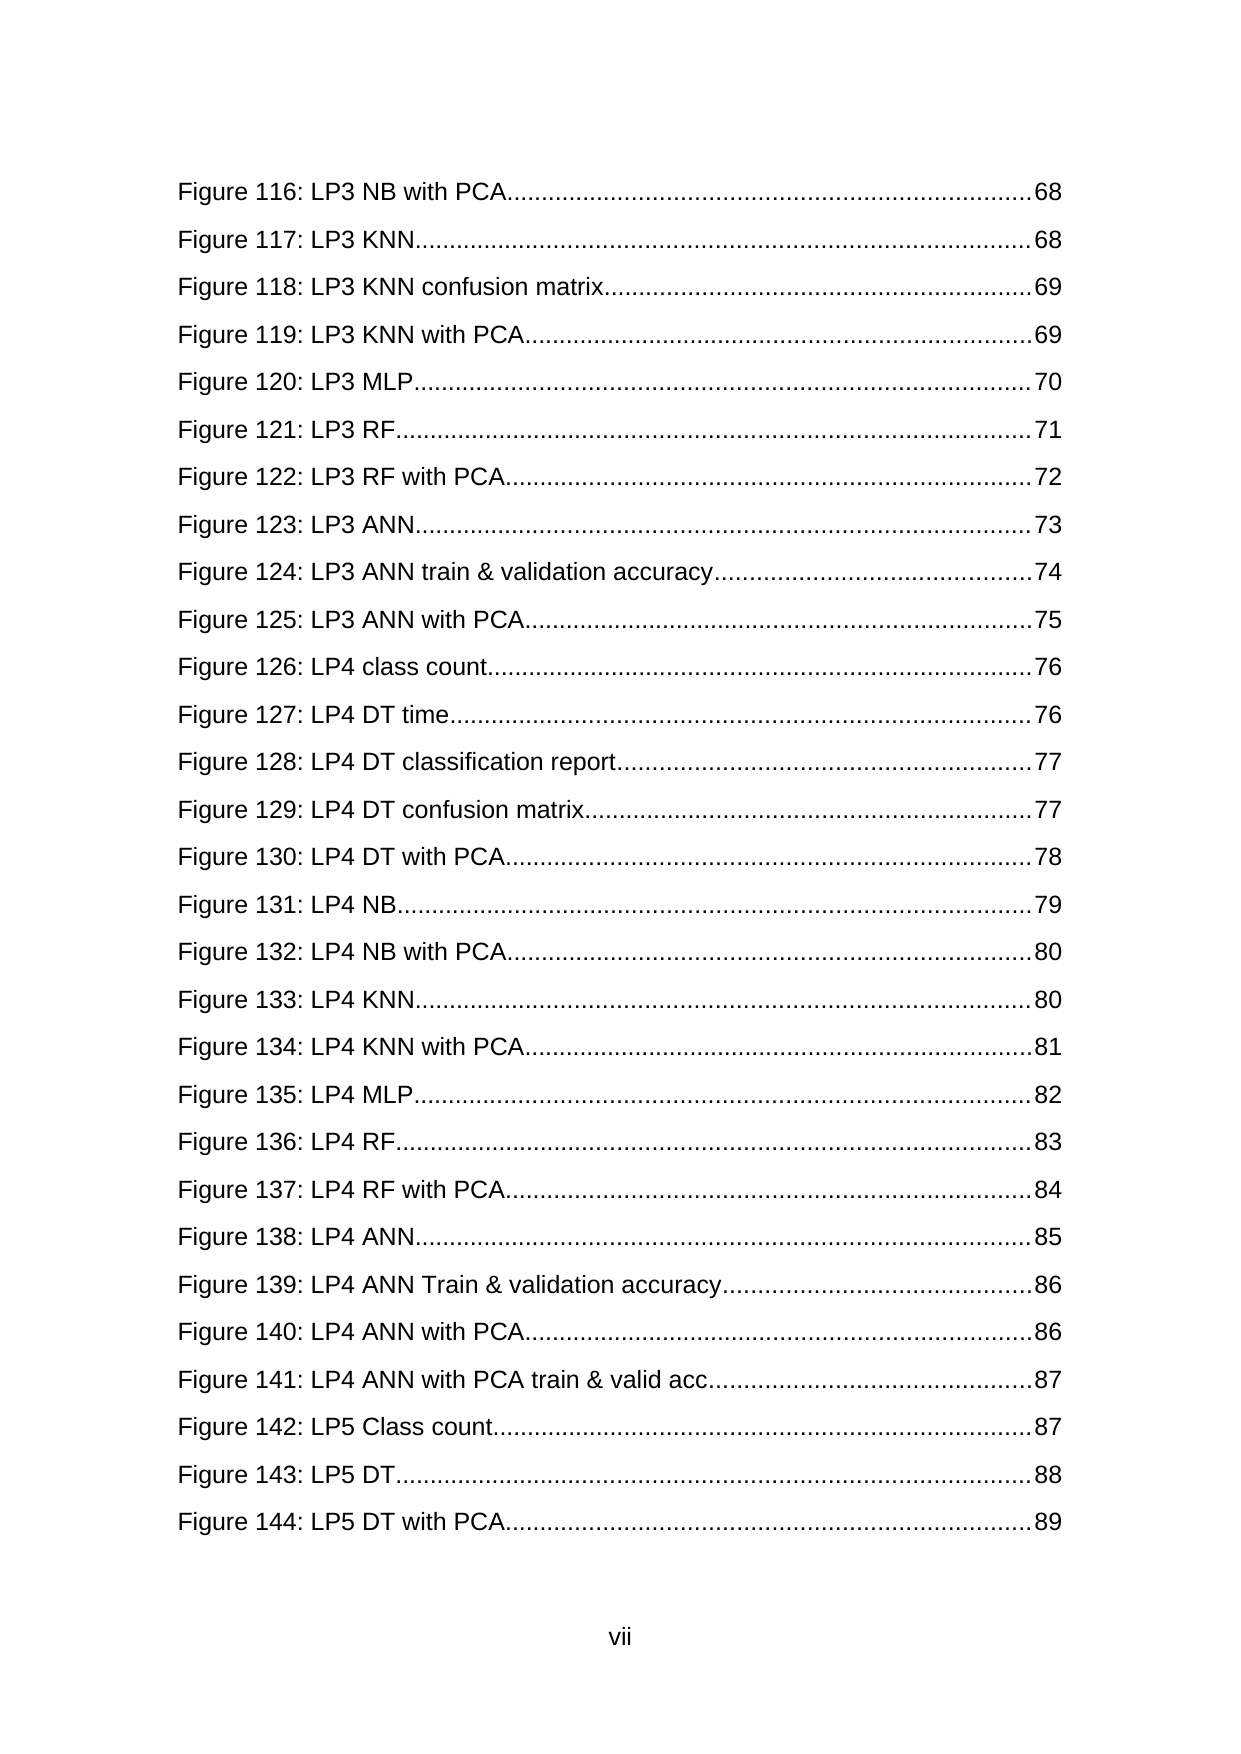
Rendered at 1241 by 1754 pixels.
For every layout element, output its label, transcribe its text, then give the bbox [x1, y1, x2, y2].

text Figure 124: LP3 ANN train & validation accuracy 74 [177, 557, 1063, 586]
text Figure 117: LP3 KNN 68 [177, 225, 1063, 253]
text Figure 127: LP4 DT time 76 [177, 700, 1063, 728]
text Figure 134: LP4 KNN with PCA 81 [177, 1032, 1063, 1061]
text Figure 128: LP4 DT classification report 77 [177, 747, 1063, 776]
text Figure 116: LP3 NB with PCA 68 [177, 177, 1063, 206]
text Figure 140: LP4 ANN with PCA 86 [177, 1317, 1063, 1346]
text Figure 130: LP4 DT with PCA 78 [177, 842, 1063, 871]
text Figure 120: LP3 MLP 70 [177, 367, 1063, 396]
text Figure 129: LP4 DT confusion matrix 77 [177, 795, 1063, 823]
text Figure 141: LP4 ANN with PCA train & valid acc 87 [177, 1365, 1063, 1393]
text Figure 135: LP4 MLP 82 [177, 1080, 1063, 1108]
text Figure 119: LP3 KNN with PCA 69 [177, 320, 1063, 348]
text Figure 138: LP4 ANN 85 [177, 1222, 1063, 1251]
text Figure 126: LP4 class count 76 [177, 652, 1063, 681]
text Figure 125: LP3 ANN with PCA 75 [177, 605, 1063, 633]
text Figure 133: LP4 KNN 80 [177, 985, 1063, 1013]
text Figure 121: LP3 RF 71 [177, 415, 1063, 443]
text Figure 142: LP5 Class count 87 [177, 1412, 1063, 1441]
text Figure 143: LP5 DT 88 [177, 1460, 1063, 1488]
text Figure 139: LP4 ANN Train & validation accuracy 86 [177, 1270, 1063, 1298]
text Figure 122: LP3 RF with PCA 72 [177, 462, 1063, 491]
text Figure 144: LP5 DT with PCA 89 [177, 1507, 1063, 1536]
text Figure 137: LP4 RF with PCA 84 [177, 1175, 1063, 1203]
text Figure 136: LP4 RF 83 [177, 1127, 1063, 1156]
text Figure 118: LP3 KNN confusion matrix 69 [177, 272, 1063, 301]
text Figure 132: LP4 NB with PCA 80 [177, 937, 1063, 966]
text Figure 123: LP3 ANN 73 [177, 510, 1063, 538]
text Figure 131: LP4 NB 79 [177, 890, 1063, 918]
